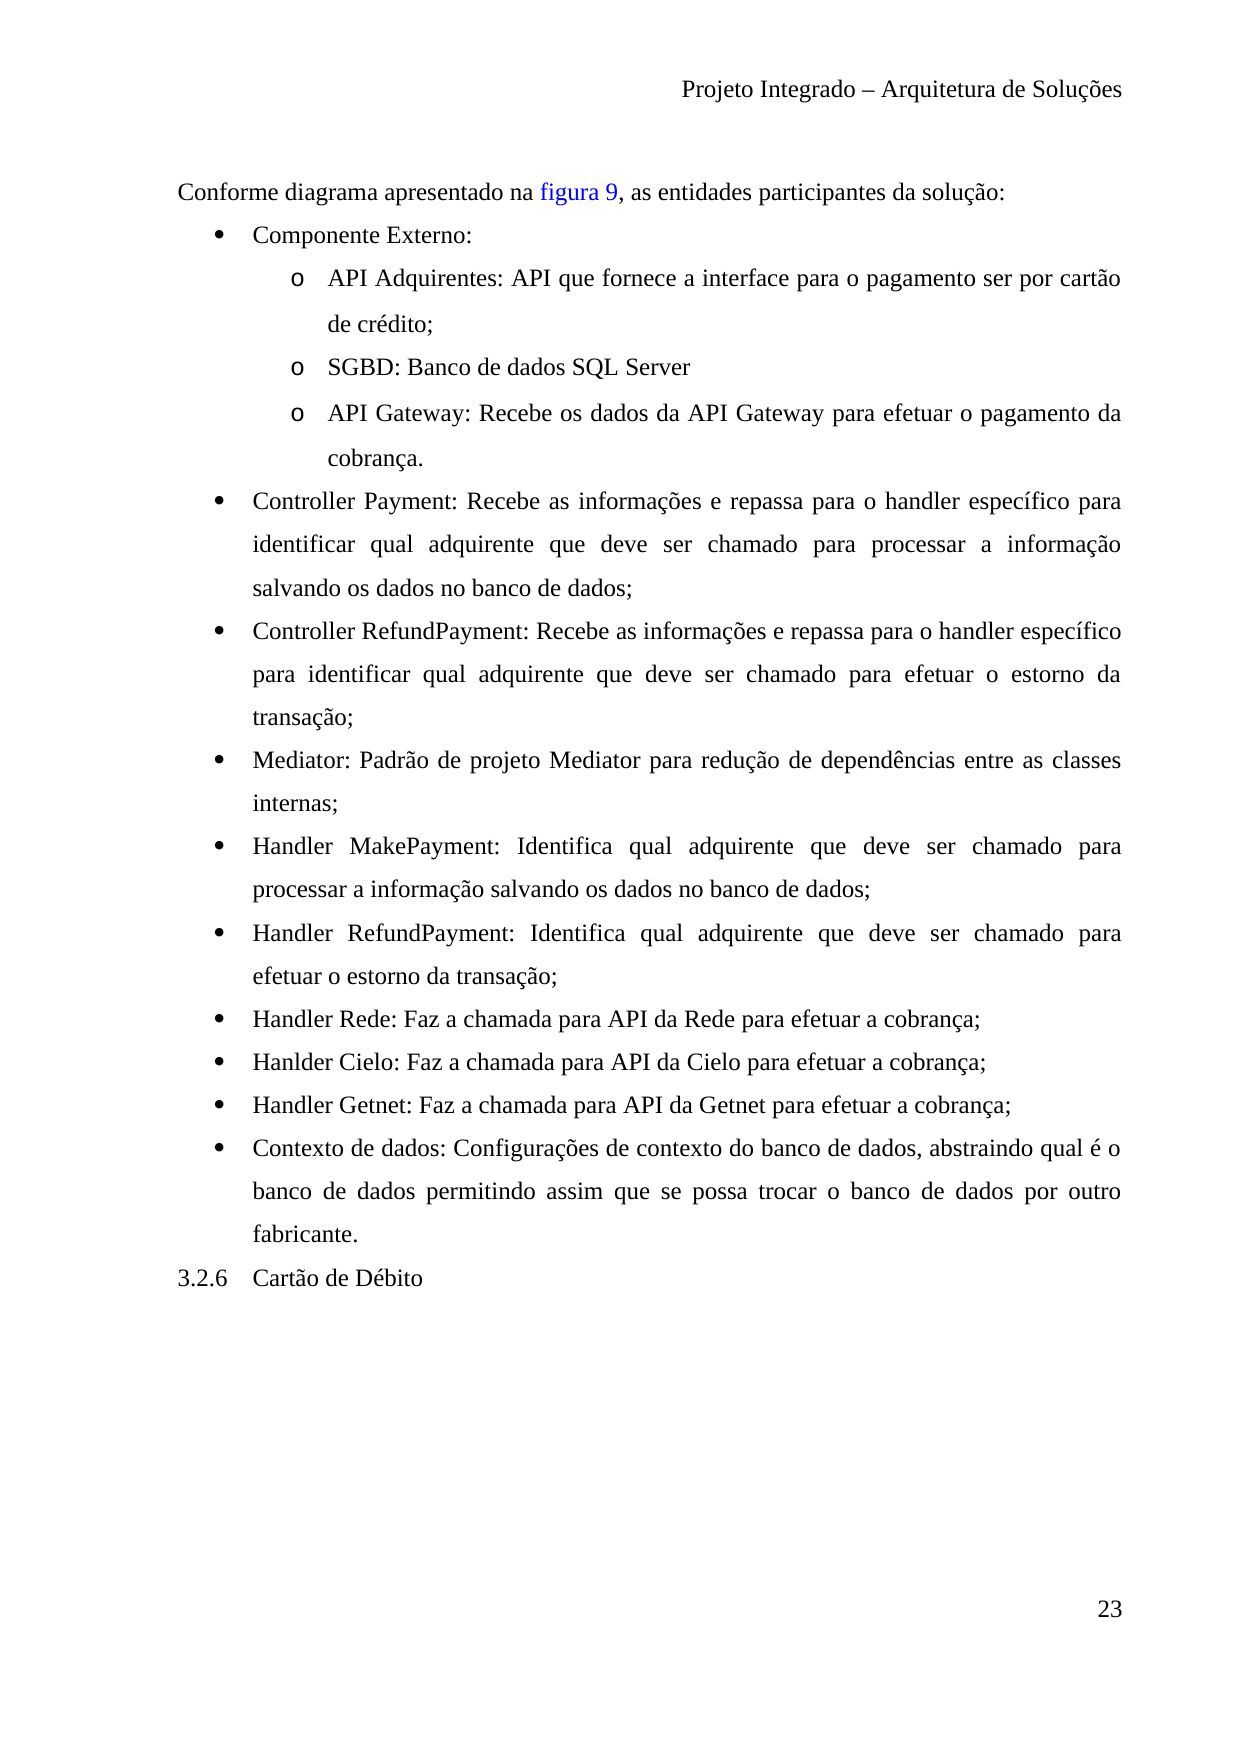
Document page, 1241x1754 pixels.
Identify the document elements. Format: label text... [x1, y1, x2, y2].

list API Gateway: Recebe os dados da API Gateway para efetuar o pagamento da cobrança. [290, 398, 1122, 472]
subtitle Cartão de Débito [177, 1263, 1122, 1291]
list SGBD: Banco de dados SQL Server [290, 352, 1122, 383]
list Handler Getnet: Faz a chamada para API da Getnet para efetuar a cobrança; [215, 1090, 1122, 1119]
list Handler RefundPayment: Identifica qual adquirente que deve ser chamado para efetuar o estorno da transação; [215, 918, 1122, 989]
list Controller RefundPayment: Recebe as informações e repassa para o handler específico para identificar qual adquirente que deve ser chamado para efetuar o estorno da transação; [215, 616, 1122, 731]
list API Adquirentes: API que fornece a interface para o pagamento ser por cartão de crédito; [290, 263, 1122, 337]
list Handler MakePayment: Identifica qual adquirente que deve ser chamado para processar a informação salvando os dados no banco de dados; [215, 831, 1122, 903]
text Conforme diagrama apresentado na figura 9, as entidades participantes da solução: [177, 177, 1122, 206]
list Controller Payment: Recebe as informações e repassa para o handler específico para identificar qual adquirente que deve ser chamado para processar a informação salvando os dados no banco de dados; [215, 486, 1122, 601]
list Handler Rede: Faz a chamada para API da Rede para efetuar a cobrança; [215, 1004, 1122, 1033]
list Hanlder Cielo: Faz a chamada para API da Cielo para efetuar a cobrança; [215, 1047, 1122, 1076]
list Componente Externo: [215, 220, 1122, 249]
list Contexto de dados: Configurações de contexto do banco de dados, abstraindo qual é o banco de dados permitindo assim que se possa trocar o banco de dados por outro fabricante. [215, 1133, 1122, 1248]
list Mediator: Padrão de projeto Mediator para redução de dependências entre as classes internas; [215, 745, 1122, 817]
